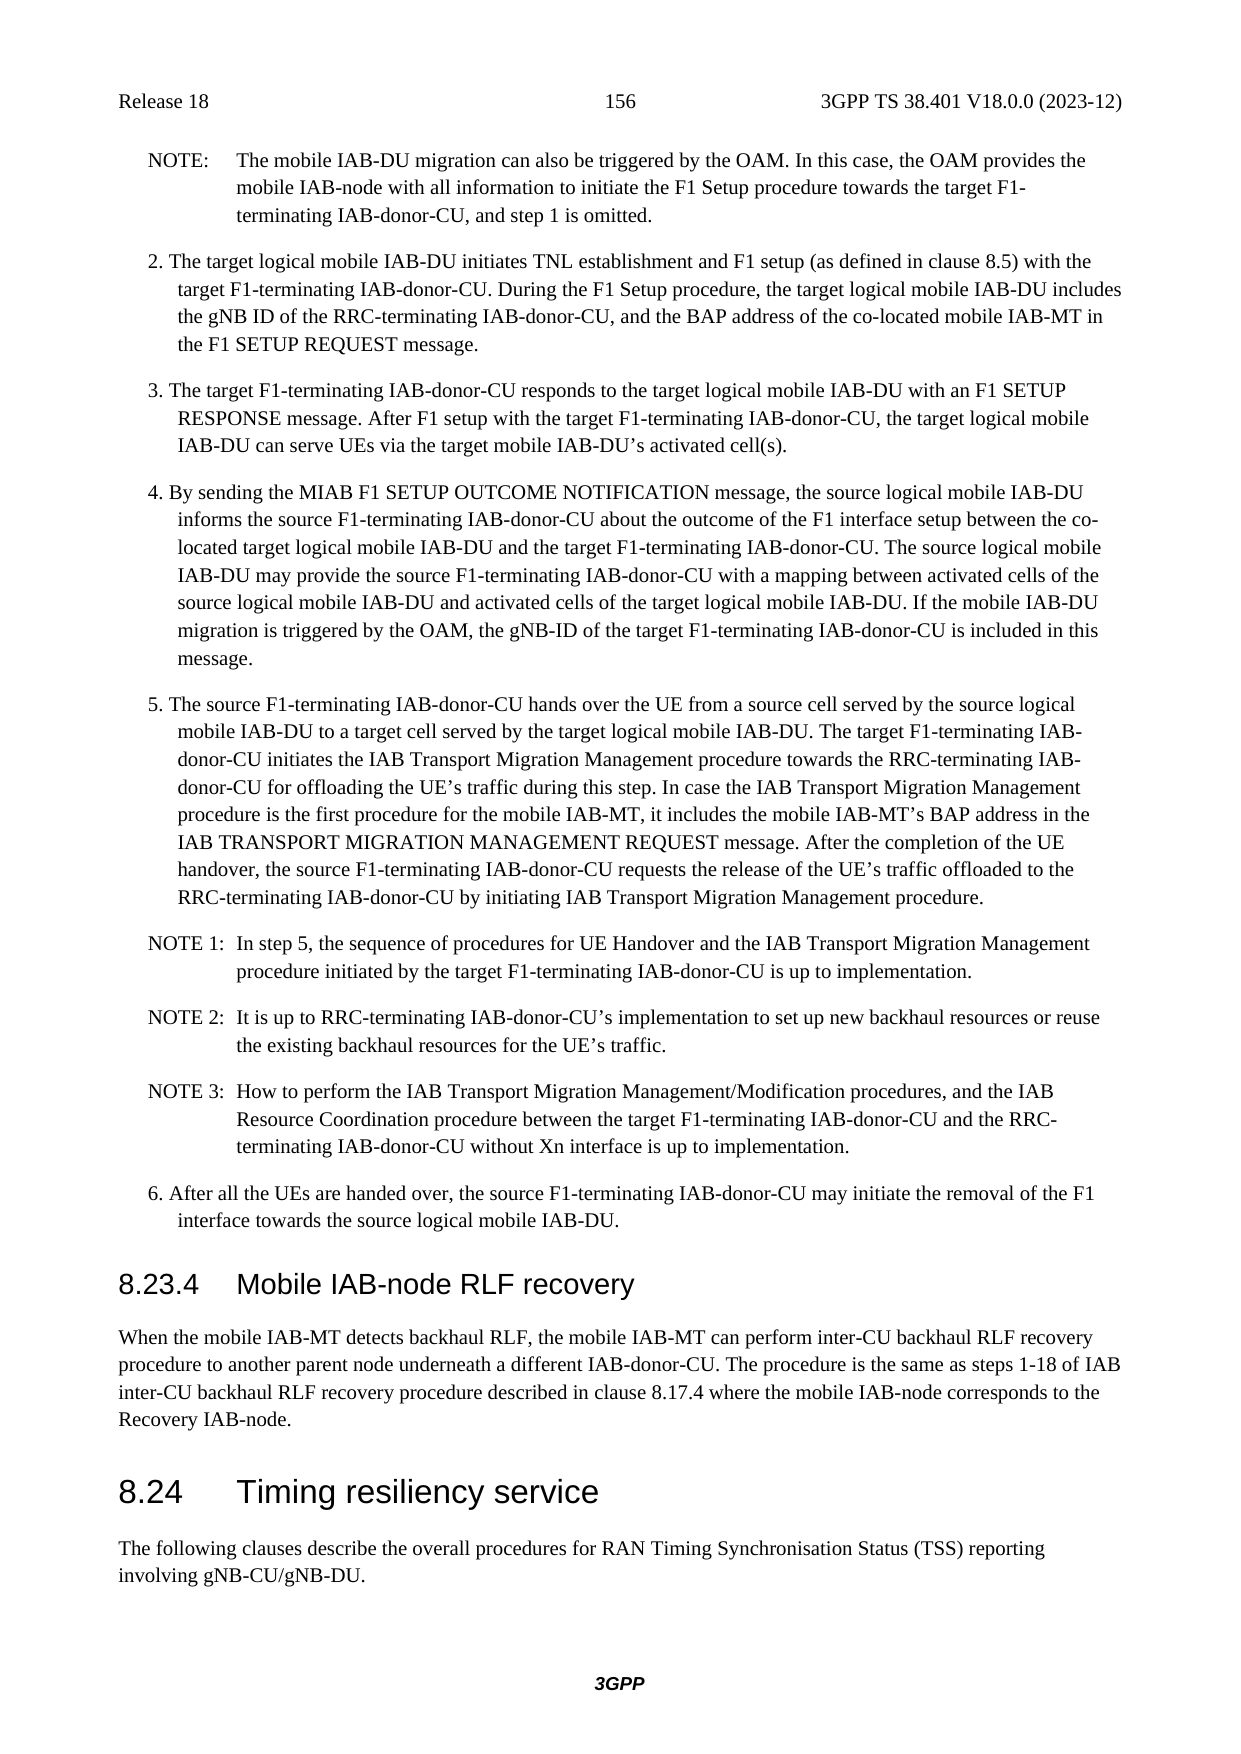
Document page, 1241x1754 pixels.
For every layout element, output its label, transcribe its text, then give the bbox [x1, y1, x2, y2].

text 2. The target logical mobile IAB-DU initiates TNL establishment and F1 setup (as defined in clause 8.5) with the target F1-terminating IAB-donor-CU. During the F1 Setup procedure, the target logical mobile IAB-DU includes the gNB ID of the RRC-terminating IAB-donor-CU, and the BAP address of the co-located mobile IAB-MT in the F1 SETUP REQUEST message. [148, 249, 1122, 356]
text When the mobile IAB-MT detects backhaul RLF, the mobile IAB-MT can perform inter-CU backhaul RLF recovery procedure to another parent node underneath a different IAB-donor-CU. The procedure is the same as steps 1-18 of IAB inter-CU backhaul RLF recovery procedure described in clause 8.17.4 where the mobile IAB-node corresponds to the Recovery IAB-node. [118, 1324, 1122, 1431]
subtitle 8.23.4 Mobile IAB-node RLF recovery [118, 1267, 1122, 1301]
text 4. By sending the MIAB F1 SETUP OUTCOME NOTIFICATION message, the source logical mobile IAB-DU informs the source F1-terminating IAB-donor-CU about the outcome of the F1 interface setup between the co-located target logical mobile IAB-DU and the target F1-terminating IAB-donor-CU. The source logical mobile IAB-DU may provide the source F1-terminating IAB-donor-CU with a mapping between activated cells of the source logical mobile IAB-DU and activated cells of the target logical mobile IAB-DU. If the mobile IAB-DU migration is triggered by the OAM, the gNB-ID of the target F1-terminating IAB-donor-CU is included in this message. [148, 480, 1122, 669]
text 3. The target F1-terminating IAB-donor-CU responds to the target logical mobile IAB-DU with an F1 SETUP RESPONSE message. After F1 setup with the target F1-terminating IAB-donor-CU, the target logical mobile IAB-DU can serve UEs via the target mobile IAB-DU’s activated cell(s). [148, 378, 1122, 457]
text NOTE 1: In step 5, the sequence of procedures for UE Handover and the IAB Transport Migration Management procedure initiated by the target F1-terminating IAB-donor-CU is up to implementation. [148, 931, 1122, 983]
text 5. The source F1-terminating IAB-donor-CU hands over the UE from a source cell served by the source logical mobile IAB-DU to a target cell served by the target logical mobile IAB-DU. The target F1-terminating IAB-donor-CU initiates the IAB Transport Migration Management procedure towards the RRC-terminating IAB-donor-CU for offloading the UE’s traffic during this step. In case the IAB Transport Migration Management procedure is the first procedure for the mobile IAB-MT, it includes the mobile IAB-MT’s BAP address in the IAB TRANSPORT MIGRATION MANAGEMENT REQUEST message. After the completion of the UE handover, the source F1-terminating IAB-donor-CU requests the release of the UE’s traffic offloaded to the RRC-terminating IAB-donor-CU by initiating IAB Transport Migration Management procedure. [148, 692, 1122, 909]
text 6. After all the UEs are handed over, the source F1-terminating IAB-donor-CU may initiate the removal of the F1 interface towards the source logical mobile IAB-DU. [148, 1181, 1122, 1232]
text The following clauses describe the overall procedures for RAN Timing Synchronisation Status (TSS) reporting involving gNB-CU/gNB-DU. [118, 1535, 1122, 1587]
text NOTE 2: It is up to RRC-terminating IAB-donor-CU’s implementation to set up new backhaul resources or reuse the existing backhaul resources for the UE’s traffic. [148, 1005, 1122, 1057]
text NOTE: The mobile IAB-DU migration can also be triggered by the OAM. In this case, the OAM provides the mobile IAB-node with all information to initiate the F1 Setup procedure towards the target F1-terminating IAB-donor-CU, and step 1 is omitted. [148, 147, 1122, 227]
subtitle 8.24 Timing resiliency service [118, 1472, 1122, 1511]
text NOTE 3: How to perform the IAB Transport Migration Management/Modification procedures, and the IAB Resource Coordination procedure between the target F1-terminating IAB-donor-CU and the RRC-terminating IAB-donor-CU without Xn interface is up to implementation. [148, 1079, 1122, 1158]
